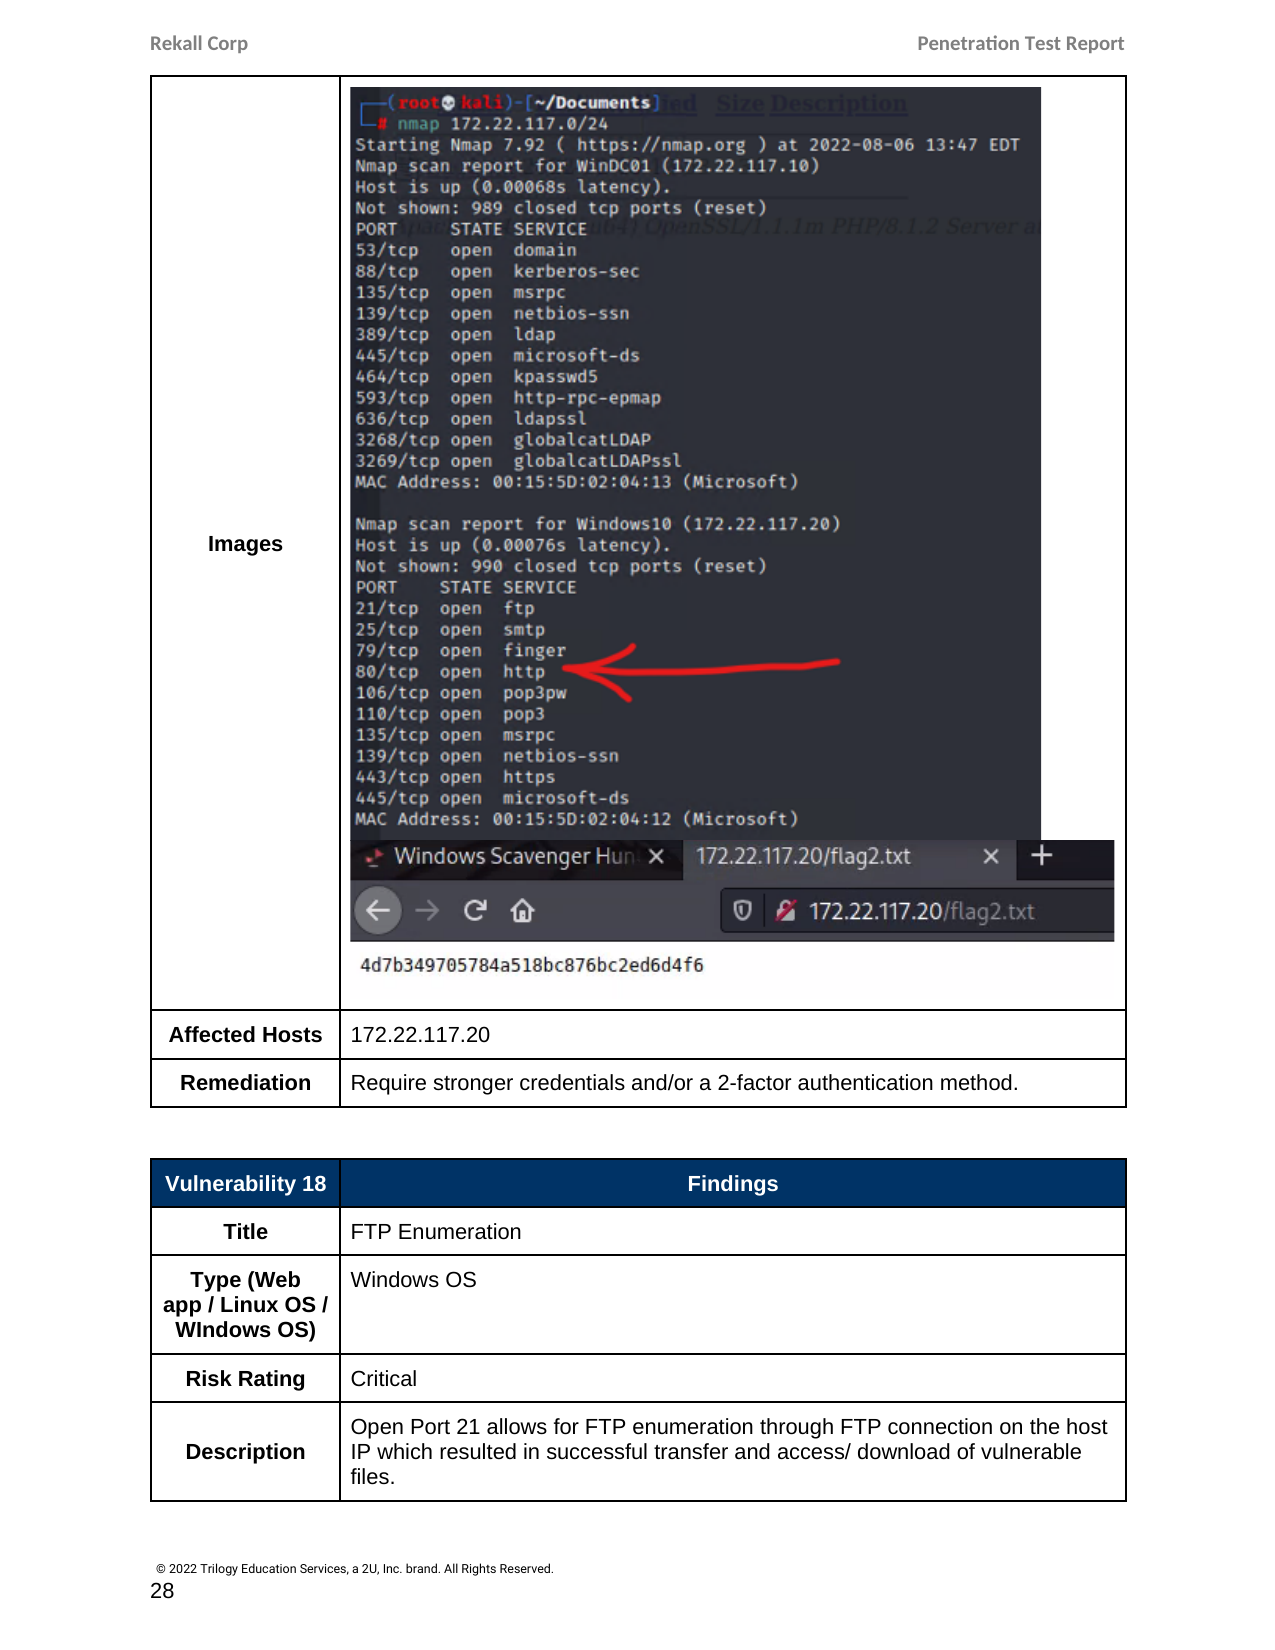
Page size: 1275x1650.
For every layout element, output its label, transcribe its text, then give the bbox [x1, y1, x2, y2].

table_cell Windows OS [341, 1256, 1125, 1353]
table_cell Require stronger credentials and/or a 2-factor authentication method. [341, 1060, 1125, 1106]
picture [350, 87, 1115, 999]
table_cell Open Port 21 allows for FTP enumeration through FTP connection on the host IP which resulted in successful transfer and access/ download of vulnerable files. [341, 1403, 1125, 1499]
table_cell Description [152, 1403, 339, 1499]
table_cell Type (Web app / Linux OS / WIndows OS) [152, 1256, 339, 1353]
table_cell Critical [341, 1355, 1125, 1401]
table_cell FTP Enumeration [341, 1208, 1125, 1254]
table_cell Remediation [152, 1060, 339, 1106]
table_cell Images [152, 77, 339, 1009]
table_cell Title [152, 1208, 339, 1254]
table_header Findings [341, 1160, 1125, 1206]
table_header Vulnerability 18 [152, 1160, 339, 1206]
table_cell Affected Hosts [152, 1011, 339, 1057]
table_cell 172.22.117.20 [341, 1011, 1125, 1057]
table_cell [341, 77, 1125, 1009]
table_cell Risk Rating [152, 1355, 339, 1401]
